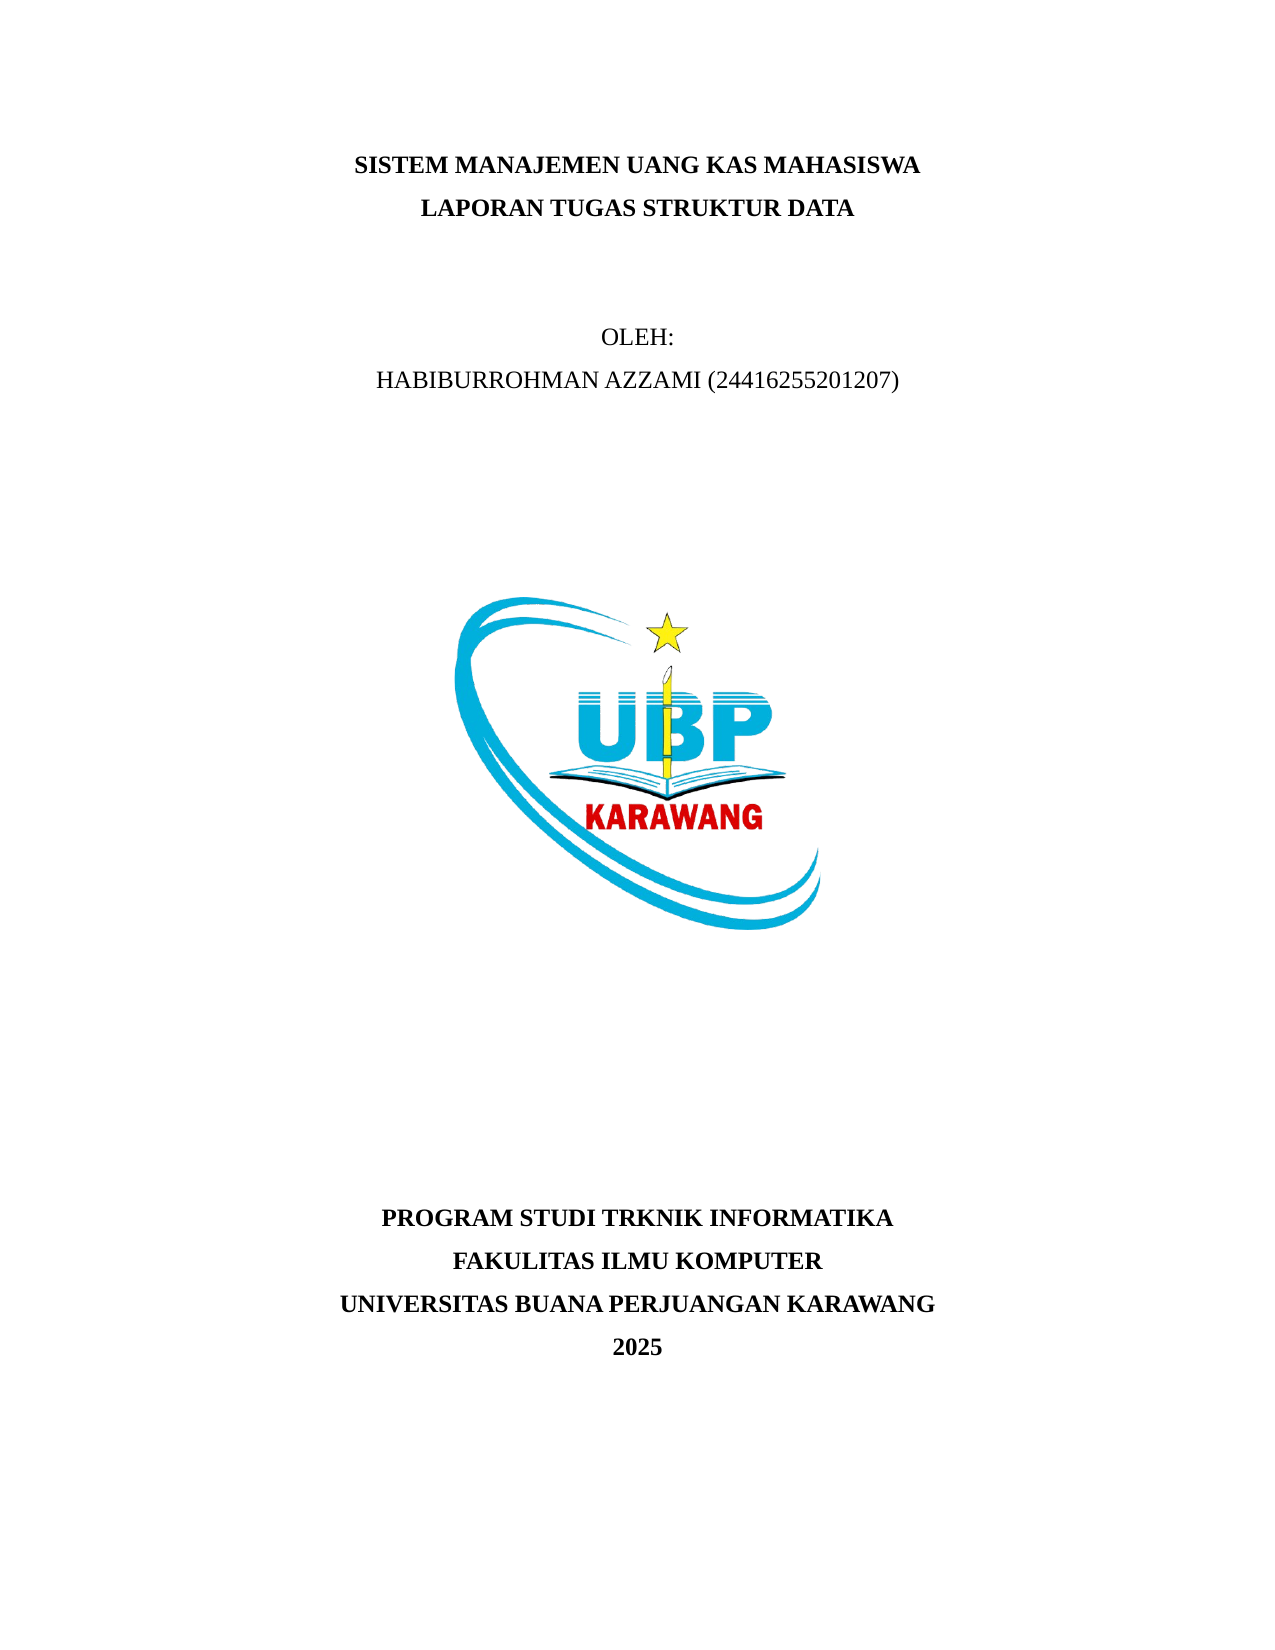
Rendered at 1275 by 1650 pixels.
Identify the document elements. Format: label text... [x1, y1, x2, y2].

text OLEH: [150, 322, 1125, 351]
text PROGRAM STUDI TRKNIK INFORMATIKA [150, 1203, 1125, 1232]
text UNIVERSITAS BUANA PERJUANGAN KARAWANG [150, 1289, 1125, 1318]
picture [471, 597, 821, 919]
picture [766, 884, 821, 930]
text 2025 [150, 1332, 1125, 1361]
subtitle SISTEM MANAJEMEN UANG KAS MAHASISWA LAPORAN TUGAS STRUKTUR DATA [150, 150, 1125, 222]
picture [454, 690, 728, 930]
text FAKULITAS ILMU KOMPUTER [150, 1246, 1125, 1275]
text HABIBURROHMAN AZZAMI (24416255201207) [150, 366, 1125, 394]
picture [454, 597, 511, 668]
